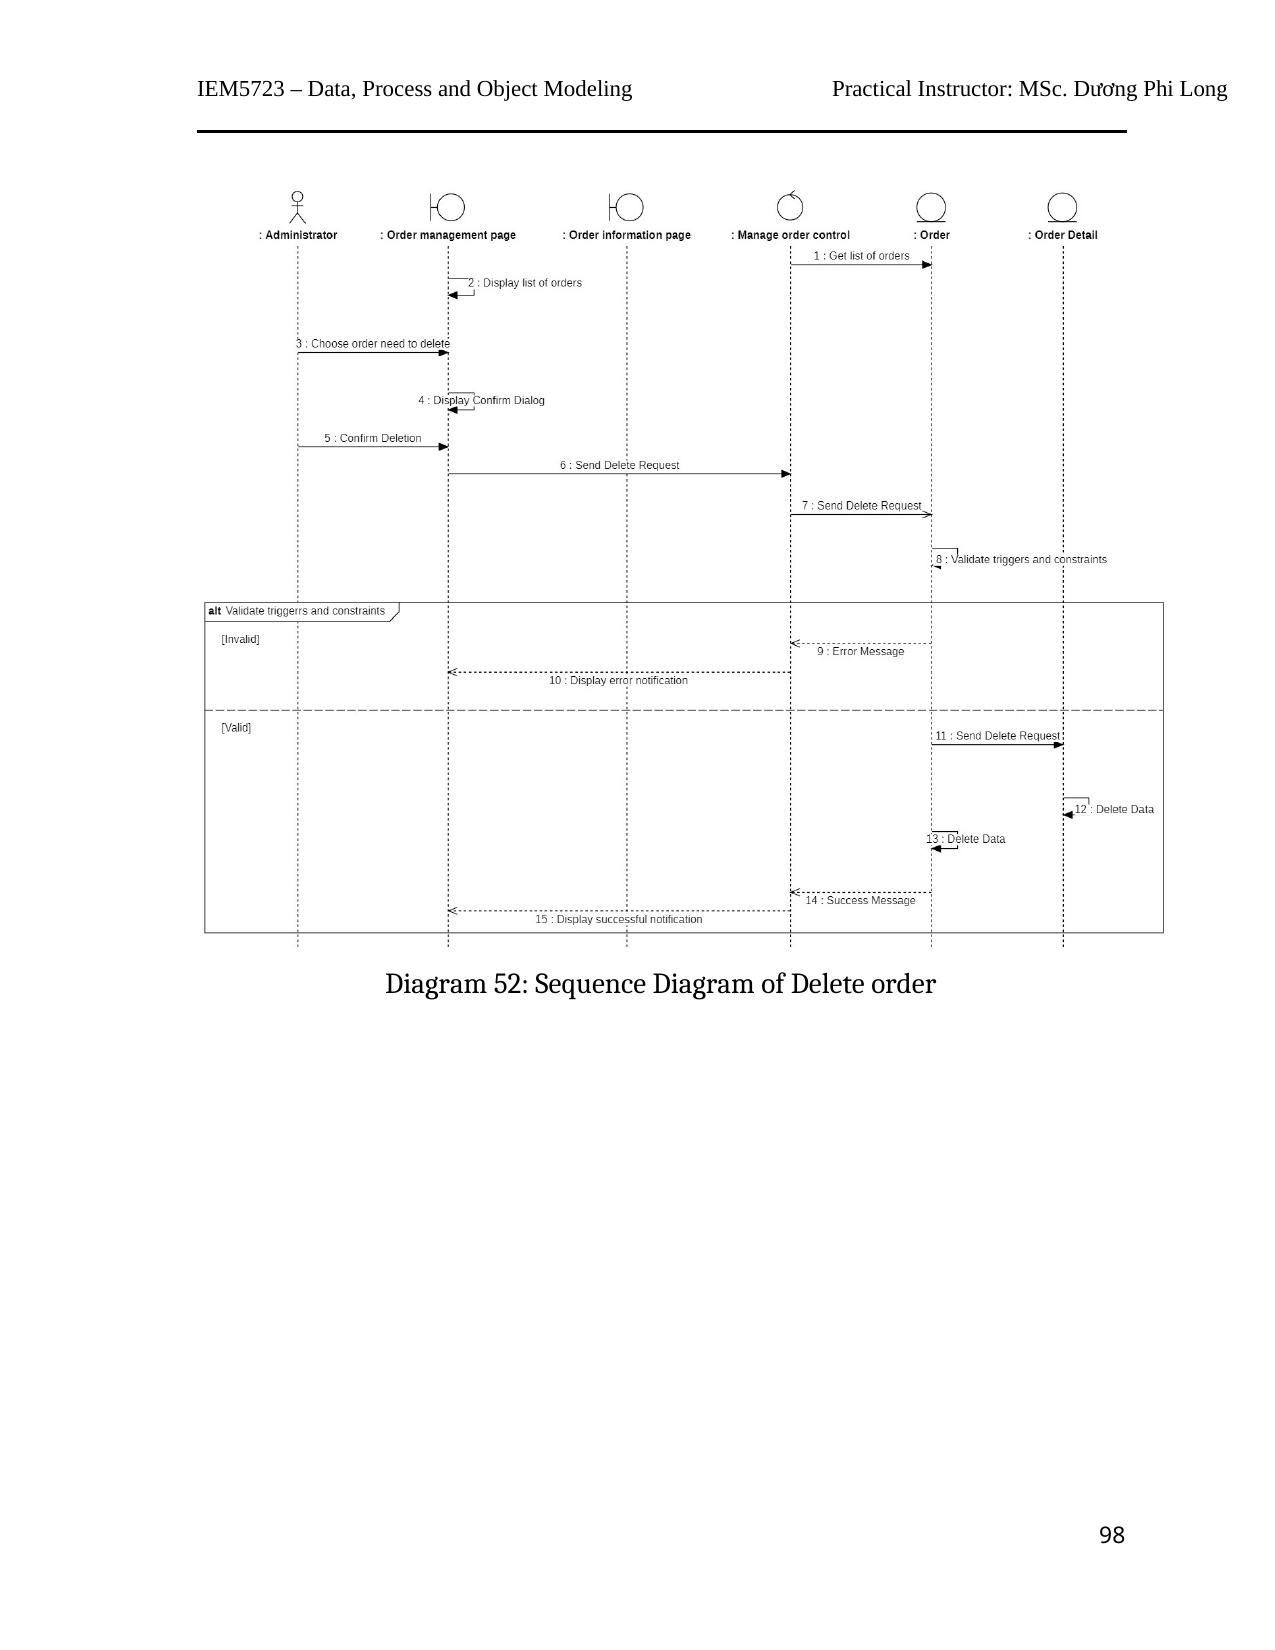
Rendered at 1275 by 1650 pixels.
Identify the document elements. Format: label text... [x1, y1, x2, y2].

picture [196, 180, 1172, 947]
text Diagram 52: Sequence Diagram of Delete order [197, 967, 1125, 1001]
